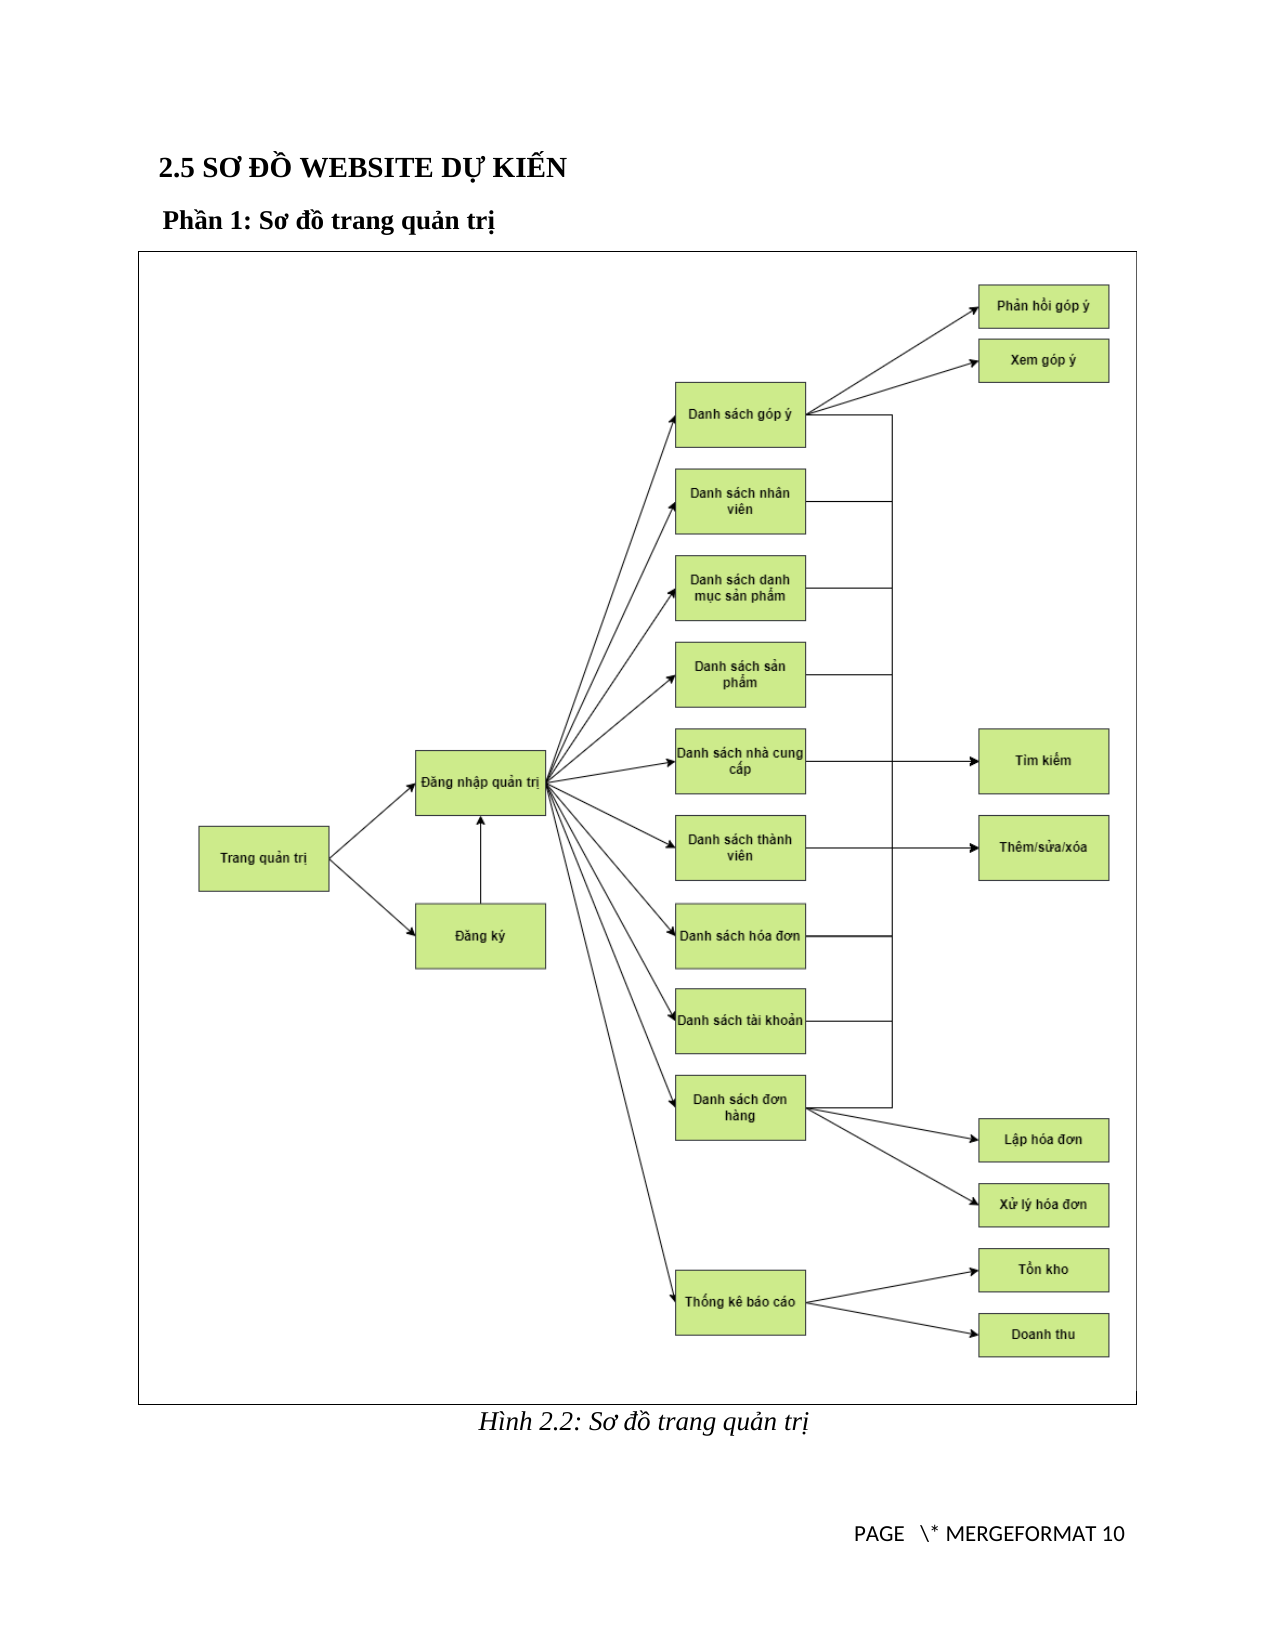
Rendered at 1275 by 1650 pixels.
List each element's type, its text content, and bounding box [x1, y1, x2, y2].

table_header [139, 252, 1136, 1404]
subtitle Phần 1: Sơ đồ trang quản trị [162, 204, 1125, 236]
text Hình 2.2: Sơ đồ trang quản trị [162, 1405, 1125, 1436]
subtitle 2.5 SƠ ĐỒ WEBSITE DỰ KIẾN [158, 150, 1125, 183]
picture [166, 252, 1137, 1391]
